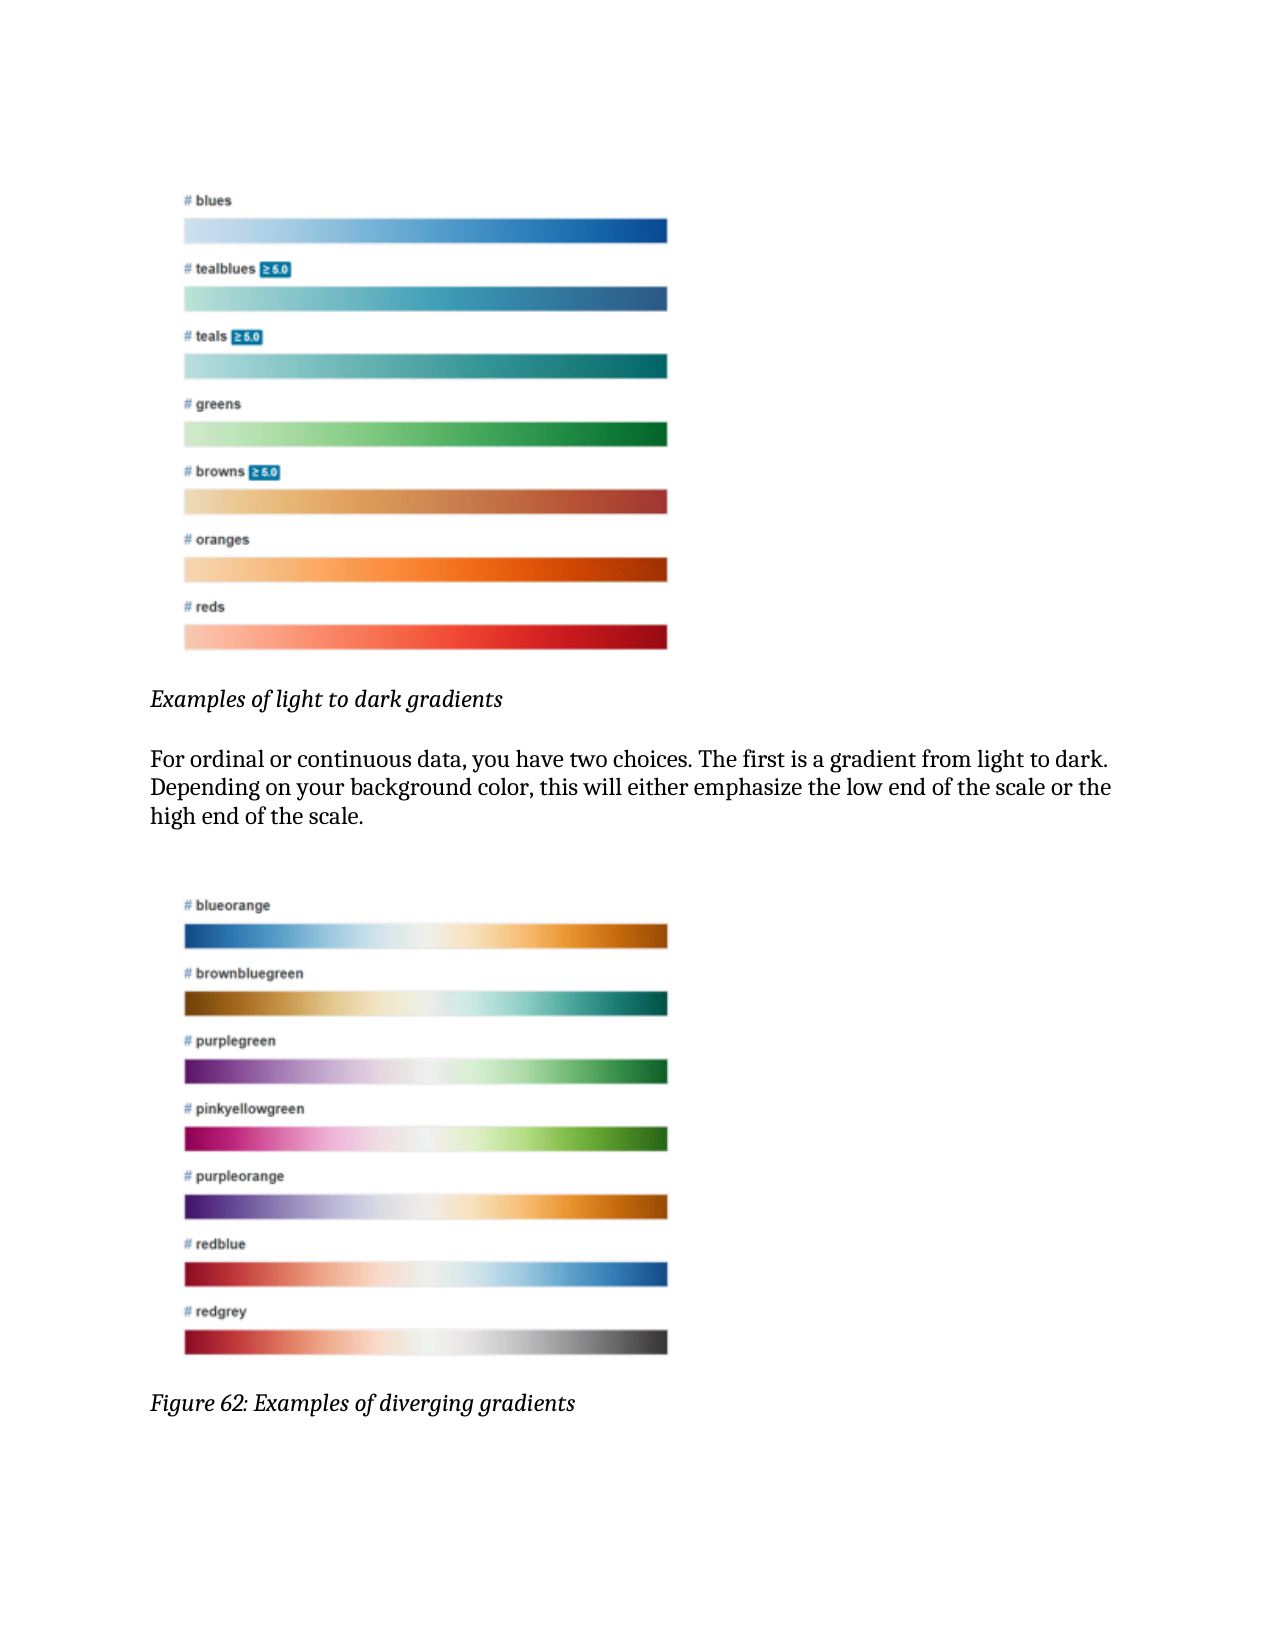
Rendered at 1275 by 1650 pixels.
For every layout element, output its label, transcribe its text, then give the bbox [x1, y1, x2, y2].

picture [168, 887, 691, 1369]
text For ordinal or continuous data, you have two choices. The first is a gradient from light to dark. Depending on your background color, this will either emphasize the low end of the scale or the high end of the scale. [150, 744, 1125, 831]
table_header Figure 62: Examples of diverging gradients [139, 887, 1114, 1431]
table_header Examples of light to dark gradients [139, 186, 1114, 726]
picture [168, 185, 697, 664]
